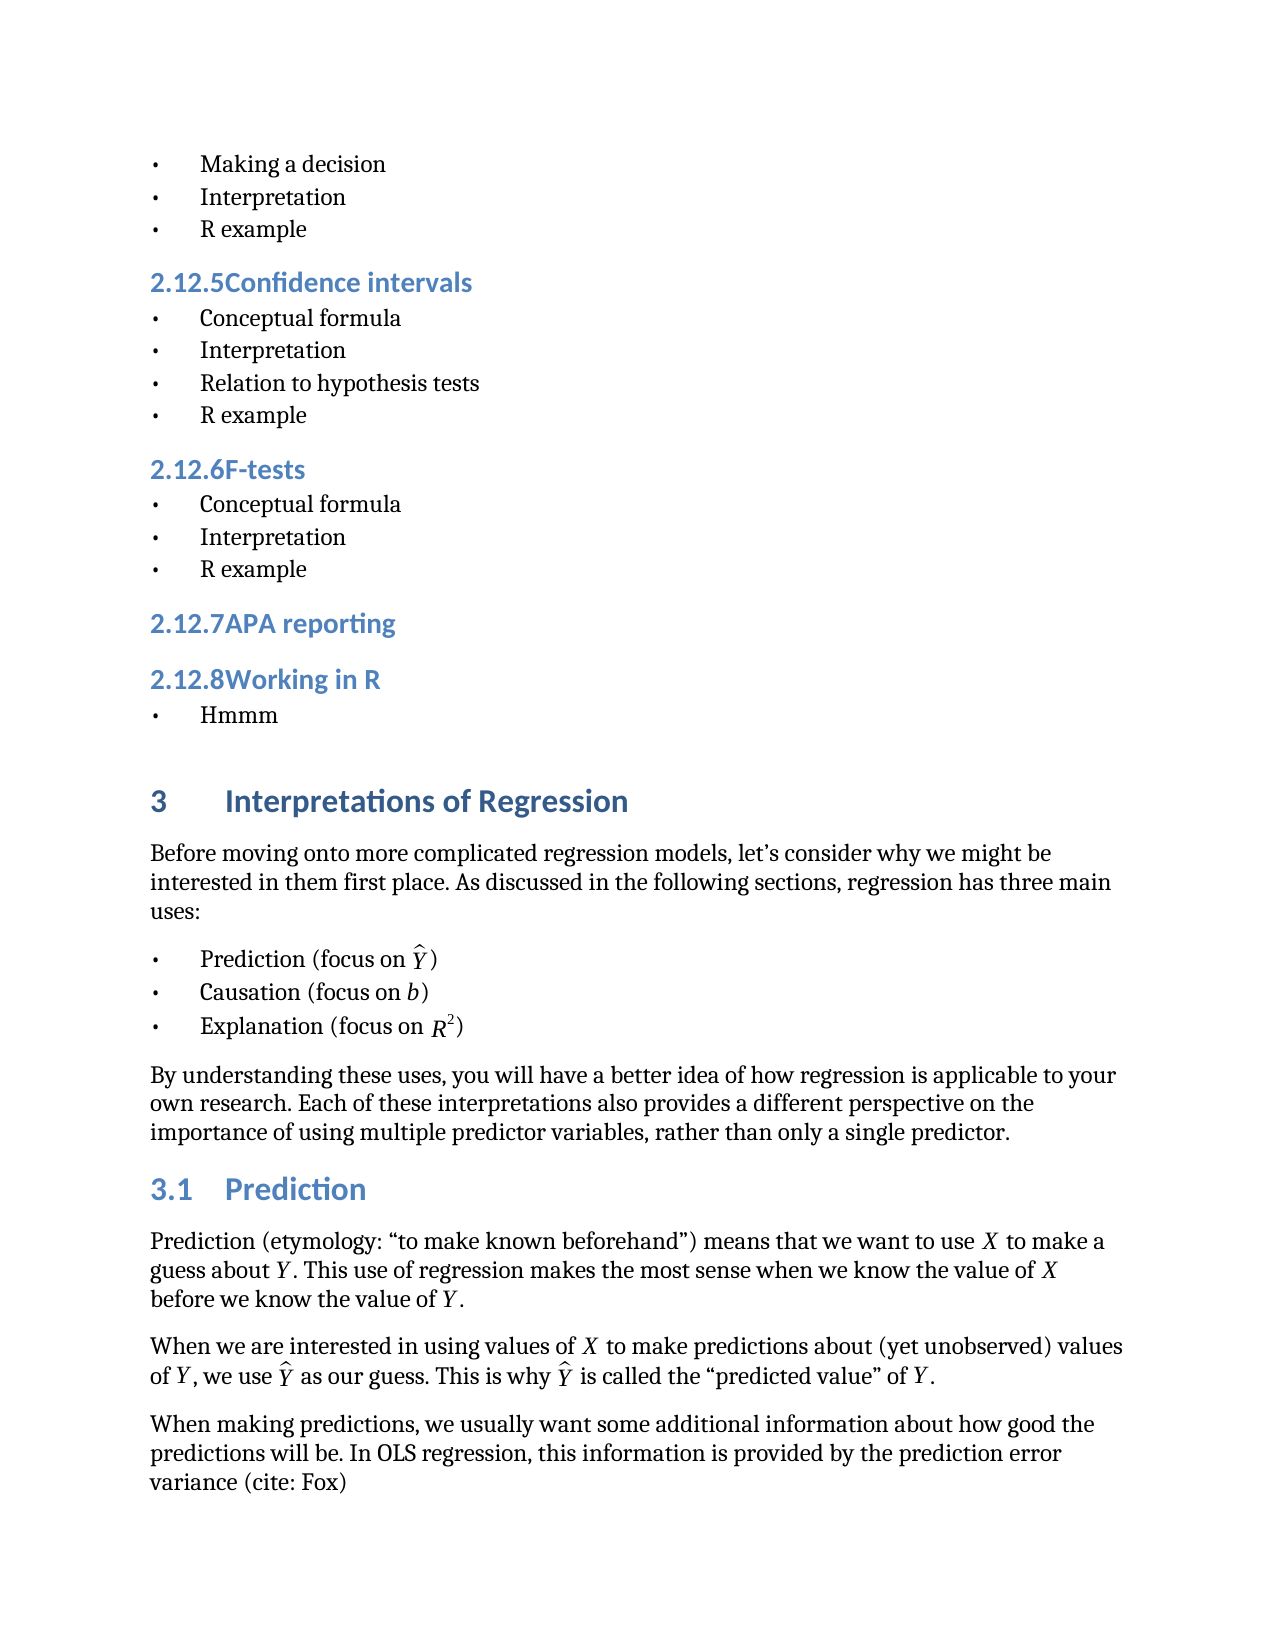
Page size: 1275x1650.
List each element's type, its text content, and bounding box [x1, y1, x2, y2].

list Prediction (focus on ) [150, 944, 1125, 974]
list Hmmm [150, 701, 1125, 729]
subtitle 2.12.7 APA reporting [150, 605, 1125, 641]
list Conceptual formula [150, 304, 1125, 333]
subtitle 2.12.6 F-tests [150, 451, 1125, 487]
list Interpretation [150, 523, 1125, 552]
list Conceptual formula [150, 490, 1125, 519]
list Relation to hypothesis tests [150, 369, 1125, 398]
list Interpretation [150, 182, 1125, 211]
subtitle 3 Interpretations of Regression [150, 779, 1125, 820]
list Causation (focus on ) [150, 978, 1125, 1007]
subtitle 2.12.5 Confidence intervals [150, 264, 1125, 300]
text Prediction (etymology: “to make known beforehand”) means that we want to use to make a guess about . This use of regression makes the most sense when we know the value of before we know the value of . [150, 1227, 1125, 1313]
subtitle 2.12.8 Working in R [150, 661, 1125, 697]
list Interpretation [150, 336, 1125, 365]
subtitle 3.1 Prediction [150, 1168, 1125, 1208]
text Before moving onto more complicated regression models, let’s consider why we might be interested in them first place. As discussed in the following sections, regression has three main uses: [150, 839, 1125, 925]
list R example [150, 215, 1125, 244]
text When making predictions, we usually want some additional information about how good the predictions will be. In OLS regression, this information is provided by the prediction error variance (cite: Fox) [150, 1410, 1125, 1496]
list R example [150, 555, 1125, 584]
list R example [150, 401, 1125, 430]
text By understanding these uses, you will have a better idea of how regression is applicable to your own research. Each of these interpretations also provides a different perspective on the importance of using multiple predictor variables, rather than only a single predictor. [150, 1061, 1125, 1147]
text When we are interested in using values of to make predictions about (yet unobserved) values of , we use as our guess. This is why is called the “predicted value” of . [150, 1332, 1125, 1391]
list Making a decision [150, 150, 1125, 179]
list Explanation (focus on ) [150, 1011, 1125, 1042]
